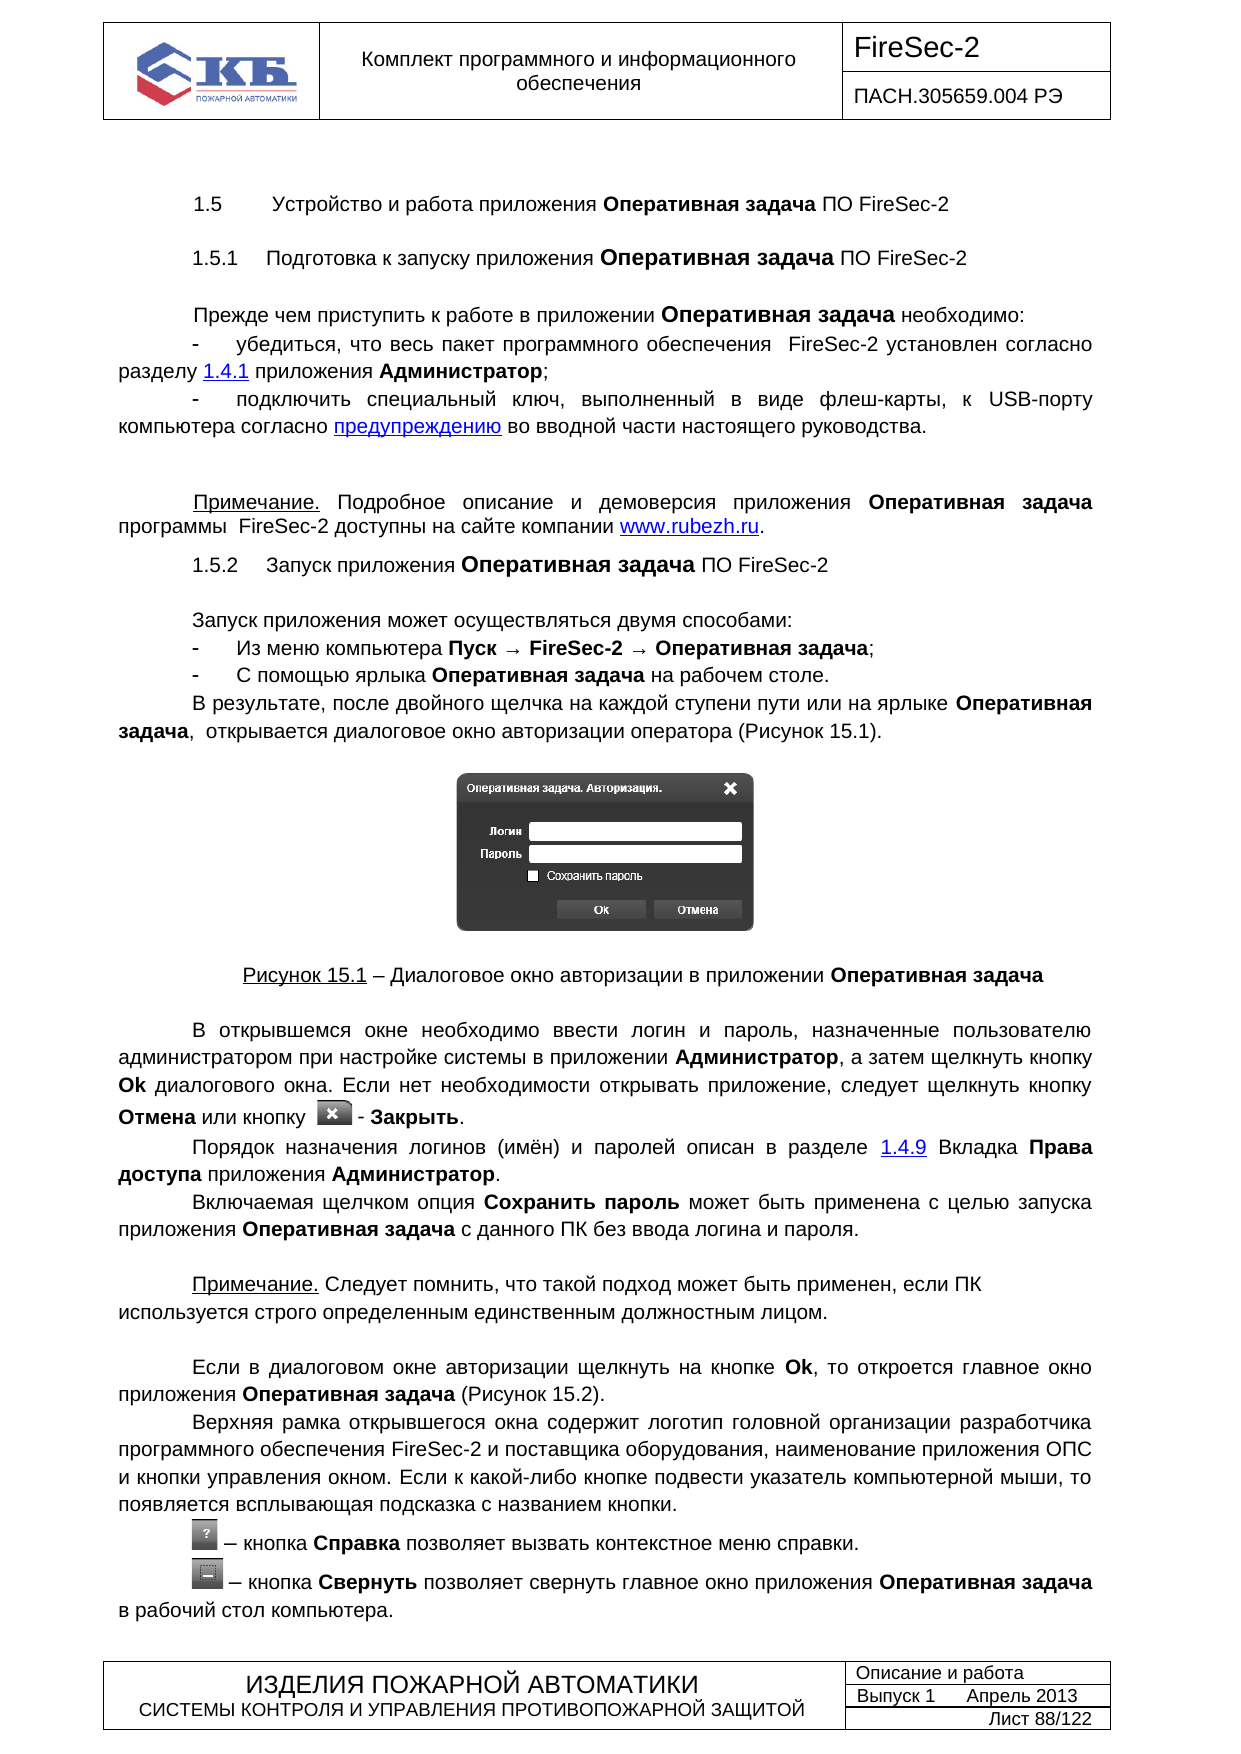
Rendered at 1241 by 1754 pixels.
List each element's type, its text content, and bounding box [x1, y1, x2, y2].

list Включаемая щелчком опция Сохранить пароль может быть применена с целью запуска приложения Оперативная задача с данного ПК без ввода логина и пароля. [118, 1189, 1092, 1241]
list Рисунок 15.1 – Диалоговое окно авторизации в приложении Оперативная задача [193, 962, 1092, 986]
list подключить специальный ключ, выполненный в виде флеш-карты, к USB-порту компьютера согласно предупреждению во вводной части настоящего руководства. [118, 387, 1092, 438]
list Прежде чем приступить к работе в приложении Оперативная задача необходимо: [118, 301, 1092, 328]
list – кнопка Справка позволяет вызвать контекстное меню справки. [118, 1519, 1092, 1555]
list В открывшемся окне необходимо ввести логин и пароль, назначенные пользователю администратором при настройке системы в приложении Администратор, а затем щелкнуть кнопку Ok диалогового окна. Если нет необходимости открывать приложение, следует щелкнуть кнопку Отмена или кнопку - Закрыть. [118, 1017, 1092, 1130]
list Примечание. Подробное описание и демоверсия приложения Оперативная задача программы FireSec-2 доступны на сайте компании www.rubezh.ru. [118, 490, 1092, 538]
list Запуск приложения может осуществляться двумя способами: [192, 608, 1092, 632]
list Если в диалоговом окне авторизации щелкнуть на кнопке Ok, то откроется главное окно приложения Оперативная задача (Рисунок 15.2). [118, 1354, 1092, 1406]
picture [191, 1519, 218, 1550]
list – кнопка Свернуть позволяет свернуть главное окно приложения Оперативная задача в рабочий стол компьютера. [118, 1559, 1092, 1621]
list Порядок назначения логинов (имён) и паролей описан в разделе 1.4.9 Вкладка Права доступа приложения Администратор. [118, 1134, 1092, 1186]
picture [456, 773, 754, 931]
list Примечание. Следует помнить, что такой подход может быть применен, если ПК используется строго определенным единственным должностным лицом. [118, 1272, 1092, 1323]
list С помощью ярлыка Оперативная задача на рабочем столе. [118, 663, 1092, 687]
list Устройство и работа приложения Оперативная задача ПО FireSec-2 [118, 192, 1092, 216]
picture [317, 1100, 353, 1125]
list Из меню компьютера Пуск → FireSec-2 → Оперативная задача; [118, 636, 1092, 660]
picture [191, 1558, 224, 1589]
list Подготовка к запуску приложения Оперативная задача ПО FireSec-2 [118, 244, 1092, 270]
picture [133, 34, 310, 115]
list Верхняя рамка открывшегося окна содержит логотип головной организации разработчика программного обеспечения FireSec-2 и поставщика оборудования, наименование приложения ОПС и кнопки управления окном. Если к какой-либо кнопке подвести указатель компьютерной мыши, то появляется всплывающая подсказка с названием кнопки. [118, 1409, 1092, 1516]
list убедиться, что весь пакет программного обеспечения FireSec-2 установлен согласно разделу 1.4.1 приложения Администратор; [118, 332, 1092, 383]
list Запуск приложения Оперативная задача ПО FireSec-2 [118, 551, 1092, 577]
list В результате, после двойного щелчка на каждой ступени пути или на ярлыке Оперативная задача, открывается диалоговое окно авторизации оператора (Рисунок 15.1). [118, 691, 1092, 742]
